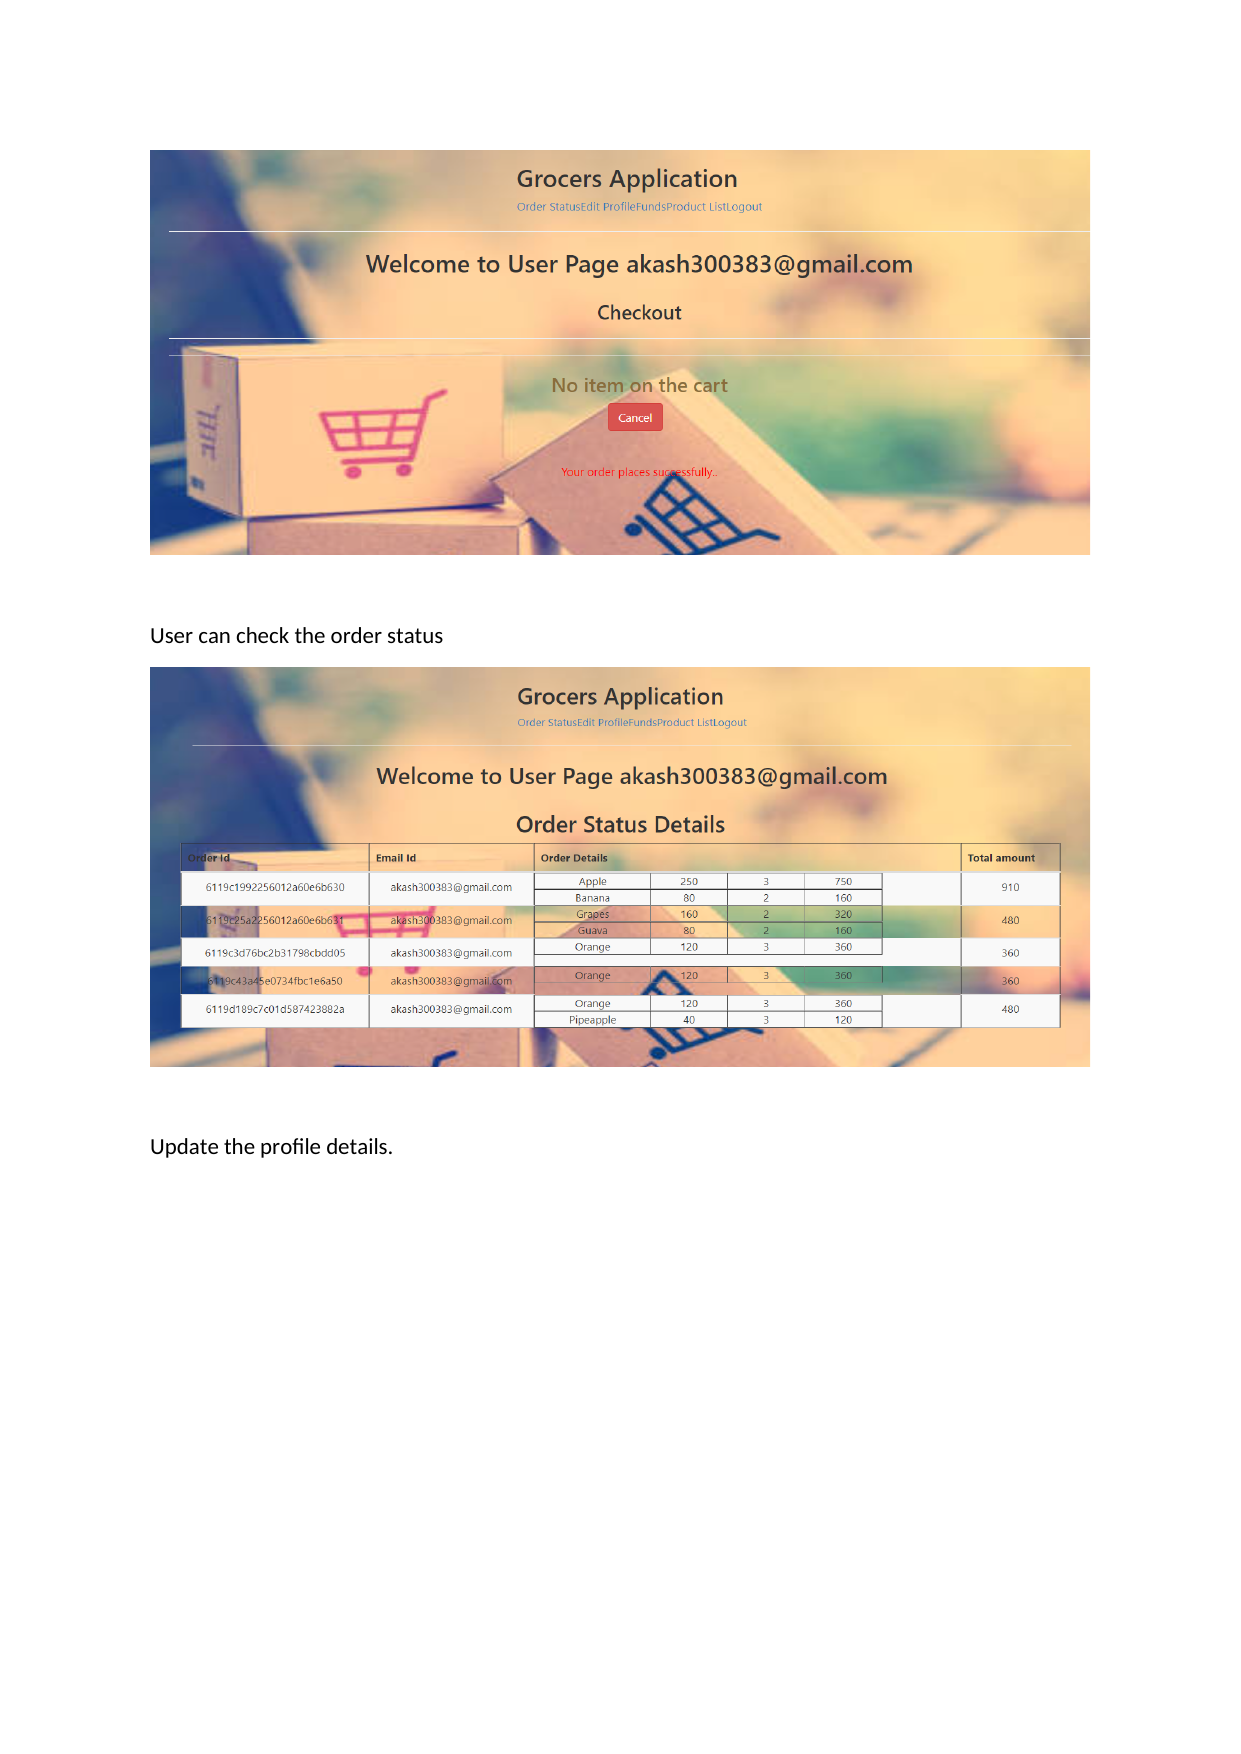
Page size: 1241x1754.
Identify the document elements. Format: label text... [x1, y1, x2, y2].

picture [150, 150, 1091, 555]
picture [150, 667, 1091, 1067]
text User can check the order status [150, 621, 1090, 649]
text Update the profile details. [150, 1132, 1090, 1161]
